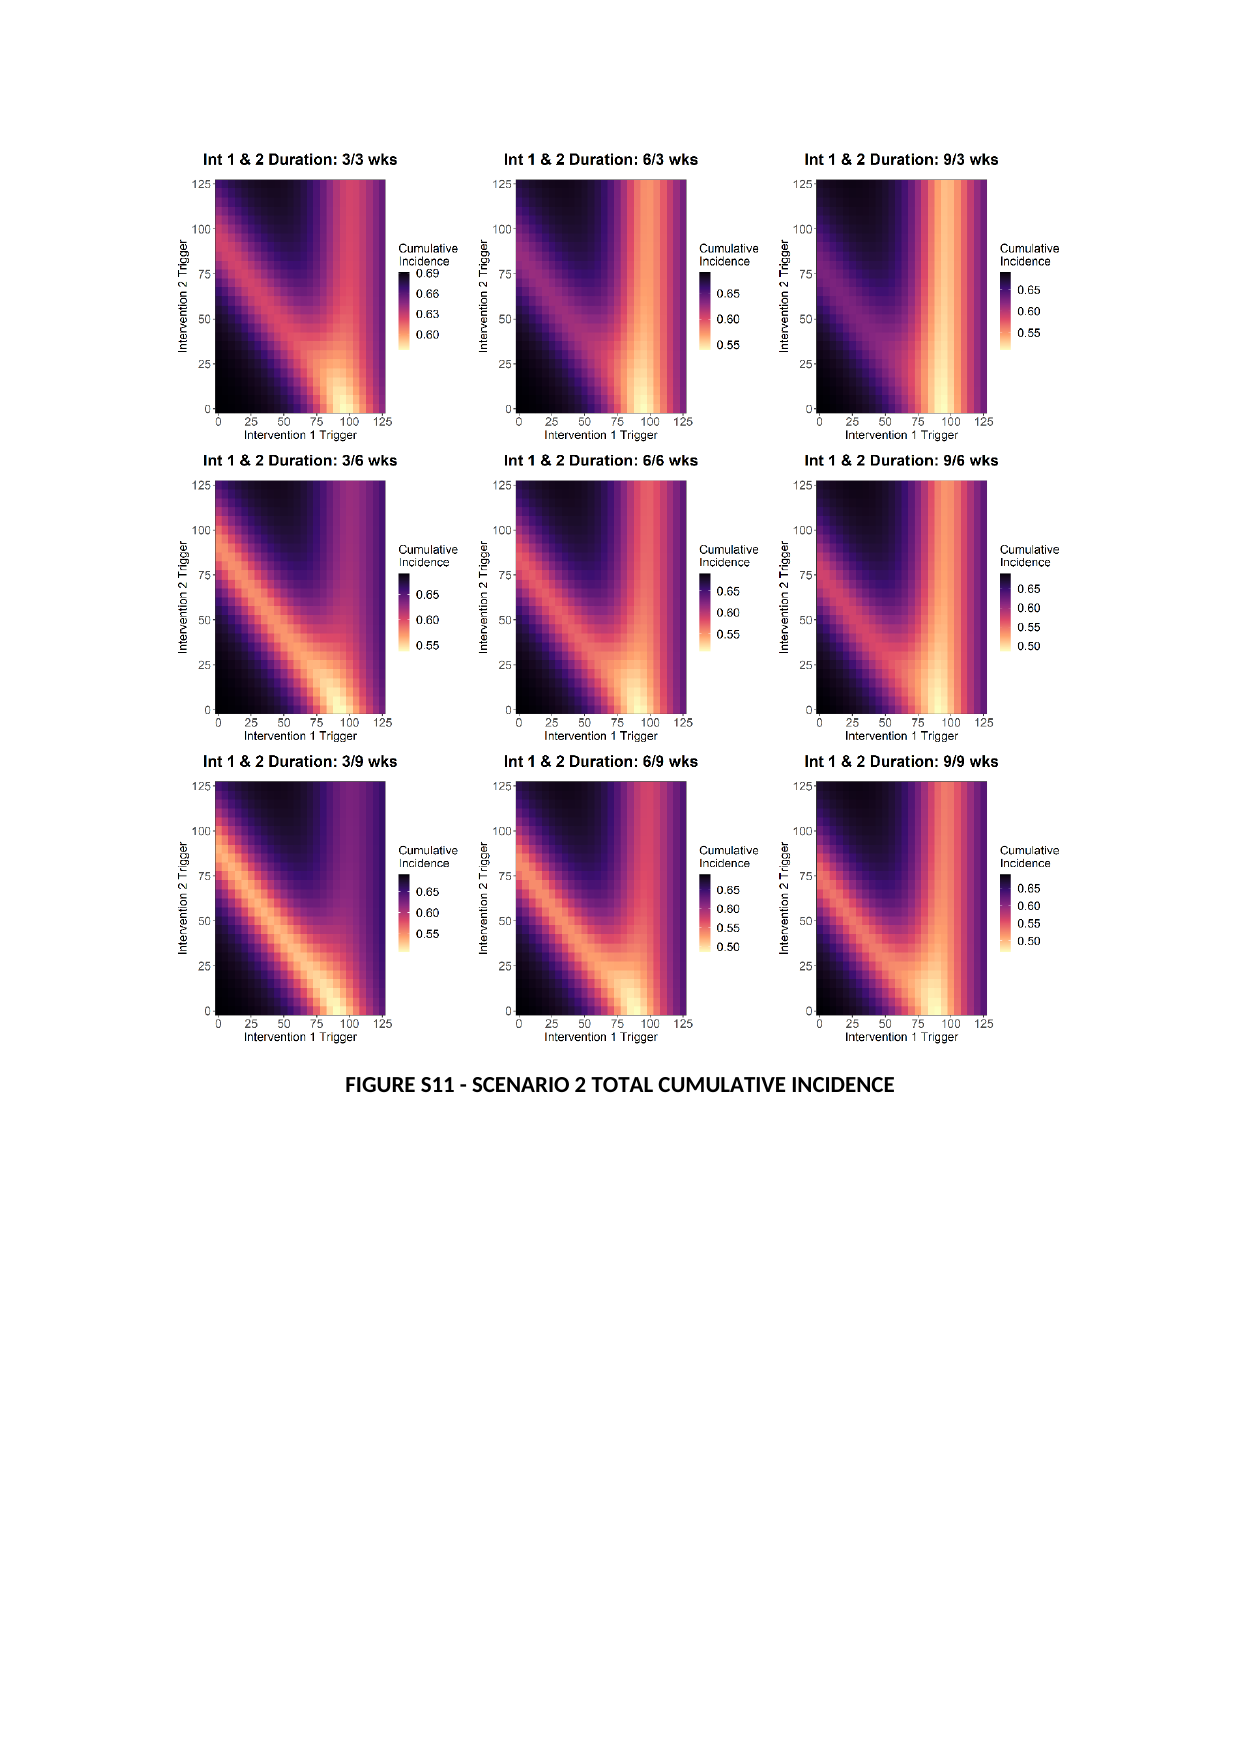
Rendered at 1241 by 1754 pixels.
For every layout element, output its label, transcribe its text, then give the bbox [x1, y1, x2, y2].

text FIGURE S11 - SCENARIO 2 TOTAL CUMULATIVE INCIDENCE [150, 1070, 1090, 1098]
picture [169, 150, 1071, 1052]
